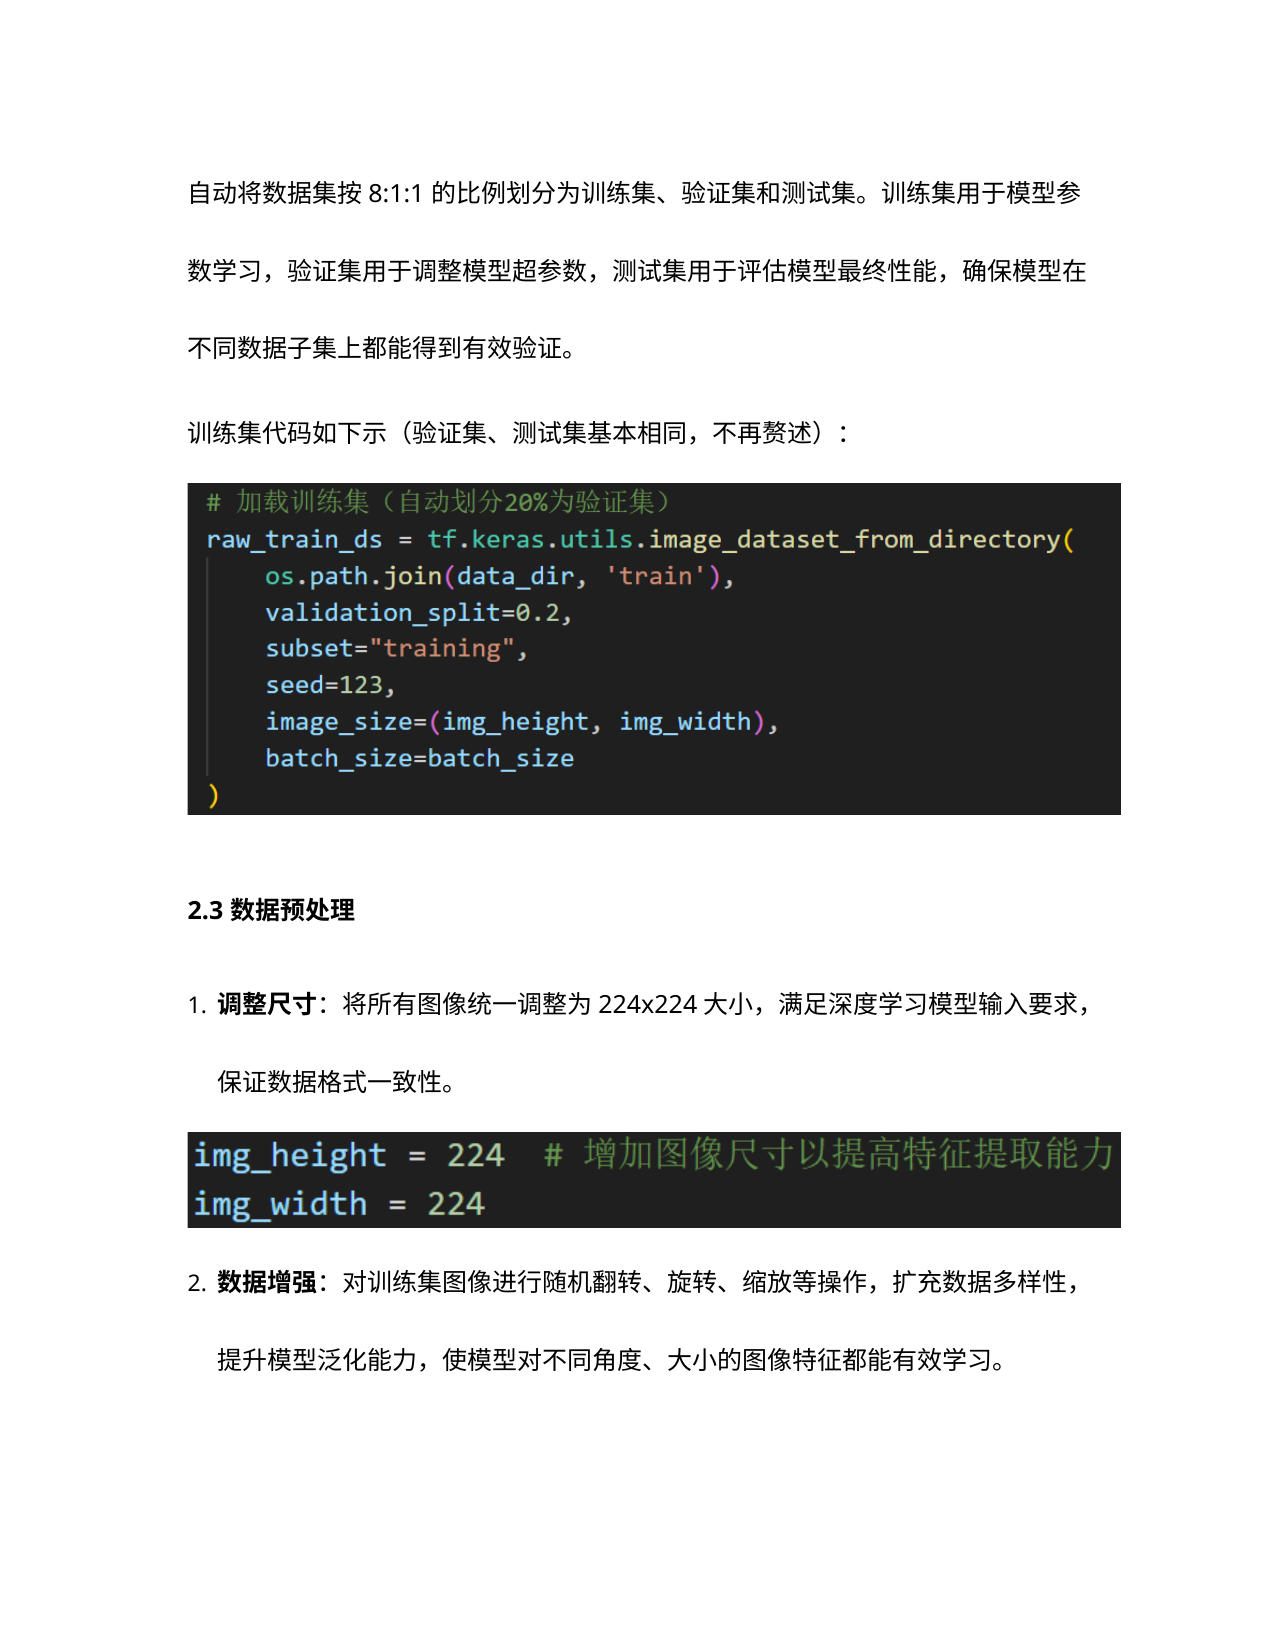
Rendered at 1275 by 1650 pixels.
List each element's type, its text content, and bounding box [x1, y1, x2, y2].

list 数据增强：对训练集图像进行随机翻转、旋转、缩放等操作，扩充数据多样性，提升模型泛化能力，使模型对不同角度、大小的图像特征都能有效学习。 [187, 1342, 1087, 1485]
text 自动将数据集按 8:1:1 的比例划分为训练集、验证集和测试集。训练集用于模型参数学习，验证集用于调整模型超参数，测试集用于评估模型最终性能，确保模型在不同数据子集上都能得到有效验证。 [187, 253, 1087, 474]
picture [187, 1226, 1121, 1322]
picture [187, 578, 1121, 909]
subtitle 2.3 数据预处理 [187, 970, 1087, 1035]
text 训练集代码如下示（验证集、测试集基本相同，不再赘述）： [187, 493, 1087, 558]
subtitle 2.2 数据划分 [187, 159, 1087, 224]
list 调整尺寸：将所有图像统一调整为 224x224 大小，满足深度学习模型输入要求，保证数据格式一致性。 [187, 1064, 1087, 1207]
